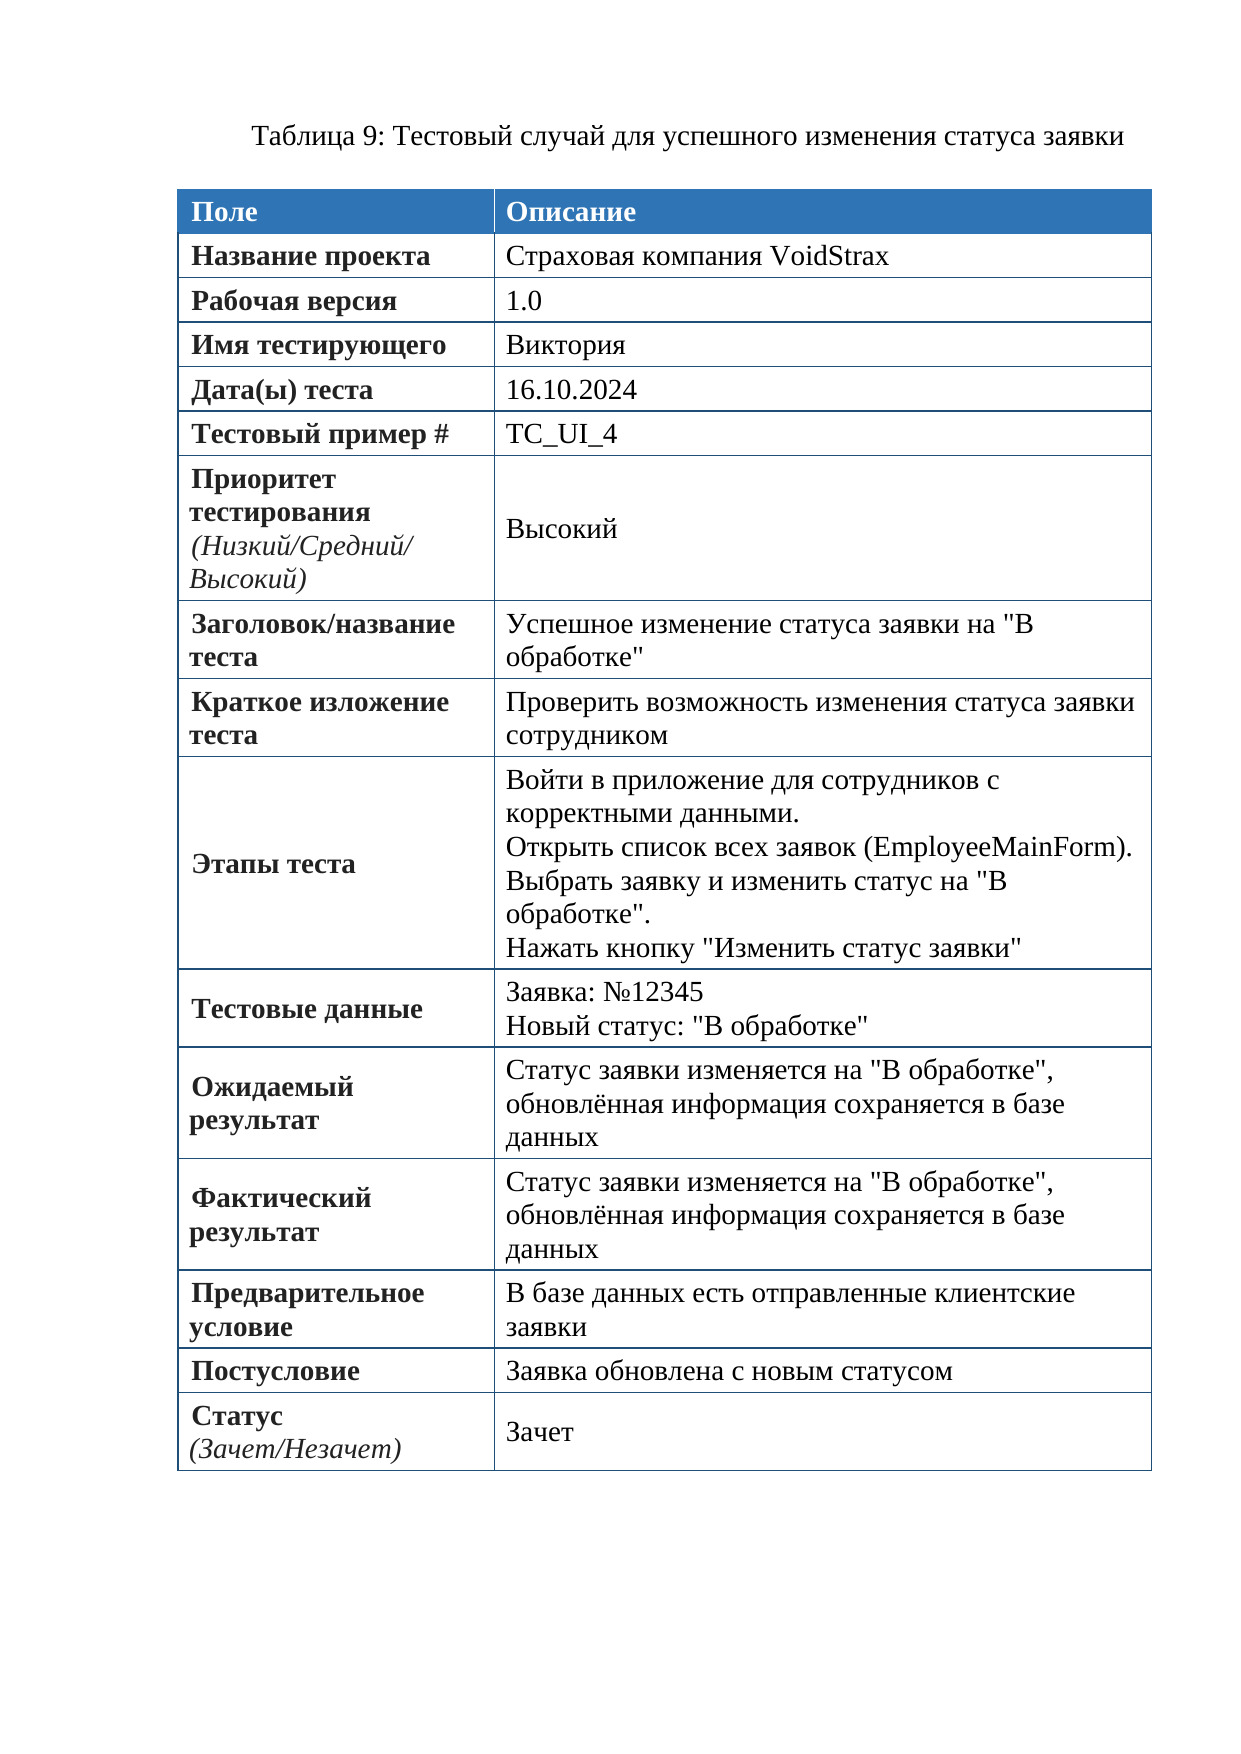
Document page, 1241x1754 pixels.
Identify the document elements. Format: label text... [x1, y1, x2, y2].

table_cell Статус заявки изменяется на "В обработке", обновлённая информация сохраняется в базе данных [495, 1048, 1151, 1157]
table_cell Предварительное условие [179, 1271, 494, 1347]
table_cell Имя тестирующего [179, 323, 494, 366]
table_cell Страховая компания VoidStrax [495, 234, 1151, 277]
table_cell В базе данных есть отправленные клиентские заявки [495, 1271, 1151, 1347]
table_cell Этапы теста [179, 757, 494, 968]
table_cell 1.0 [495, 278, 1151, 321]
table_cell Дата(ы) теста [179, 367, 494, 410]
table_header Поле [179, 189, 494, 232]
table_cell Зачет [495, 1393, 1151, 1469]
table_cell Приоритет тестирования (Низкий/Средний/Высокий) [179, 456, 494, 600]
table_cell Заголовок/название теста [179, 601, 494, 678]
table_cell Постусловие [179, 1349, 494, 1392]
table_cell Войти в приложение для сотрудников с корректными данными. Открыть список всех заявок (EmployeeMainForm). Выбрать заявку и изменить статус на "В обработке". Нажать кнопку "Изменить статус заявки" [495, 757, 1151, 968]
table_cell Заявка: №12345 Новый статус: "В обработке" [495, 970, 1151, 1046]
text Таблица 9: Тестовый случай для успешного изменения статуса заявки [177, 118, 1152, 152]
table_cell Краткое изложение теста [179, 679, 494, 756]
table_cell TC_UI_4 [495, 412, 1151, 454]
table_cell Тестовый пример # [179, 412, 494, 454]
table_cell Тестовые данные [179, 970, 494, 1046]
table_cell Заявка обновлена с новым статусом [495, 1349, 1151, 1392]
table_cell Фактический результат [179, 1159, 494, 1269]
table_cell Статус (Зачет/Незачет) [179, 1393, 494, 1469]
table_cell 16.10.2024 [495, 367, 1151, 410]
table_cell Высокий [495, 456, 1151, 600]
table_cell Статус заявки изменяется на "В обработке", обновлённая информация сохраняется в базе данных [495, 1159, 1151, 1269]
table_cell Успешное изменение статуса заявки на "В обработке" [495, 601, 1151, 678]
table_cell Название проекта [179, 234, 494, 277]
table_cell Виктория [495, 323, 1151, 366]
table_cell Проверить возможность изменения статуса заявки сотрудником [495, 679, 1151, 756]
table_cell Ожидаемый результат [179, 1048, 494, 1157]
table_cell Рабочая версия [179, 278, 494, 321]
table_header Описание [495, 189, 1151, 232]
